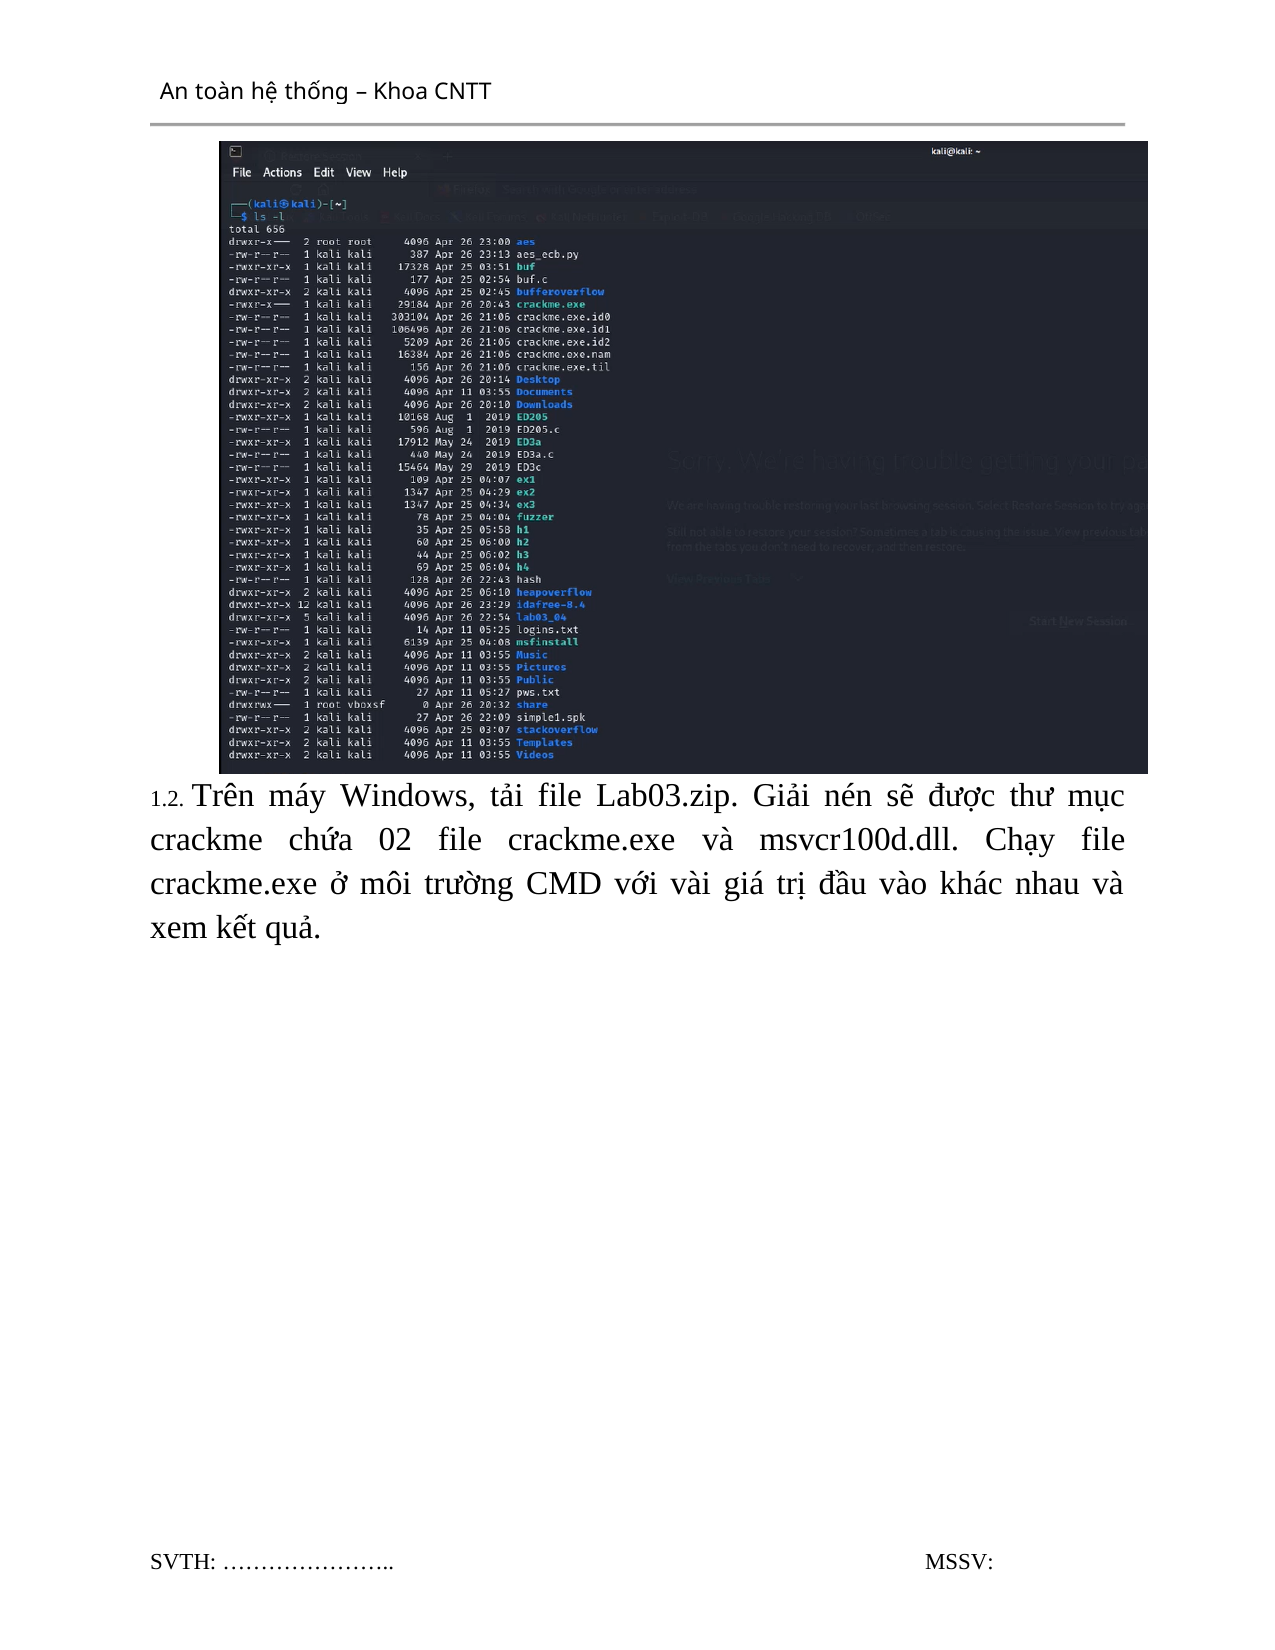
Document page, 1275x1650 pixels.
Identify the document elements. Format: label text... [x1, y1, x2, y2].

picture [217, 139, 1149, 775]
list Trên máy Windows, tải file Lab03.zip. Giải nén sẽ được thư mục crackme chứa 02 file crackme.exe và msvcr100d.dll. Chạy file crackme.exe ở môi trường CMD với vài giá trị đầu vào khác nhau và xem kết quả. [150, 776, 1126, 946]
